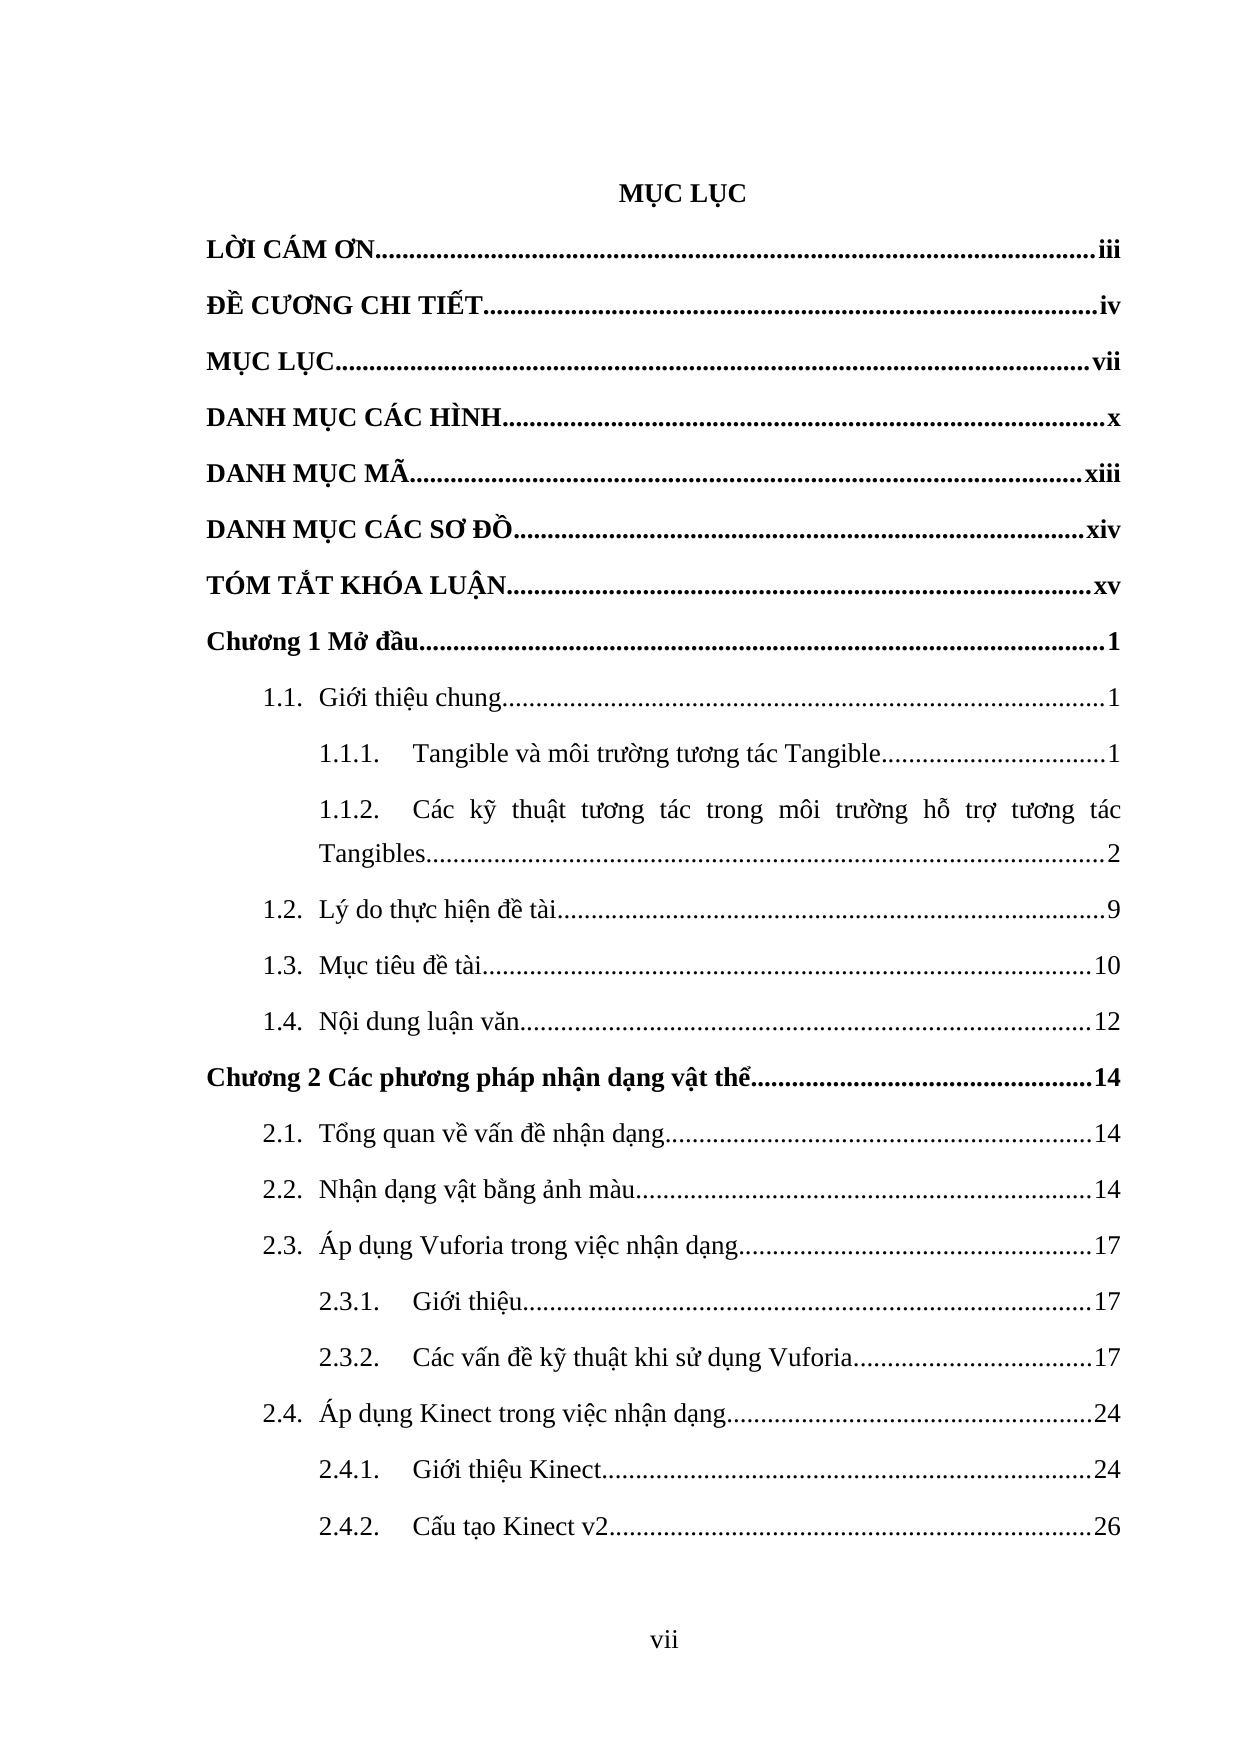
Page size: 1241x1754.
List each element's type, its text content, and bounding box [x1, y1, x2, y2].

text LỜI CÁM ƠN iii [206, 233, 1122, 264]
text 2.3.2. Các vấn đề kỹ thuật khi sử dụng Vuforia 17 [319, 1342, 1122, 1373]
text 2.1. Tổng quan về vấn đề nhận dạng 14 [262, 1117, 1122, 1148]
text ĐỀ CƯƠNG CHI TIẾT iv [206, 289, 1122, 320]
text 1.1. Giới thiệu chung 1 [262, 682, 1122, 713]
text 1.3. Mục tiêu đề tài 10 [262, 949, 1122, 980]
title MỤC LỤC [206, 177, 1122, 208]
text 2.4. Áp dụng Kinect trong việc nhận dạng 24 [262, 1398, 1122, 1429]
text 2.3. Áp dụng Vuforia trong việc nhận dạng 17 [262, 1229, 1122, 1261]
text 2.4.2. Cấu tạo Kinect v2 26 [319, 1510, 1122, 1541]
text 2.3.1. Giới thiệu 17 [319, 1286, 1122, 1317]
text MỤC LỤC vii [206, 345, 1122, 376]
text DANH MỤC MÃ xiii [206, 457, 1122, 488]
text 1.1.2. Các kỹ thuật tương tác trong môi trường hỗ trợ tương tác Tangibles 2 [319, 794, 1122, 868]
text 1.2. Lý do thực hiện đề tài 9 [262, 893, 1122, 924]
text DANH MỤC CÁC SƠ ĐỒ xiv [206, 513, 1122, 544]
text 2.4.1. Giới thiệu Kinect 24 [319, 1454, 1122, 1485]
text DANH MỤC CÁC HÌNH x [206, 401, 1122, 432]
text TÓM TẮT KHÓA LUẬN xv [206, 569, 1122, 601]
text Chương 2 Các phương pháp nhận dạng vật thể 14 [206, 1061, 1122, 1092]
text 1.4. Nội dung luận văn 12 [262, 1005, 1122, 1036]
text Chương 1 Mở đầu 1 [206, 626, 1122, 657]
text 2.2. Nhận dạng vật bằng ảnh màu 14 [262, 1173, 1122, 1204]
text 1.1.1. Tangible và môi trường tương tác Tangible 1 [319, 738, 1122, 769]
